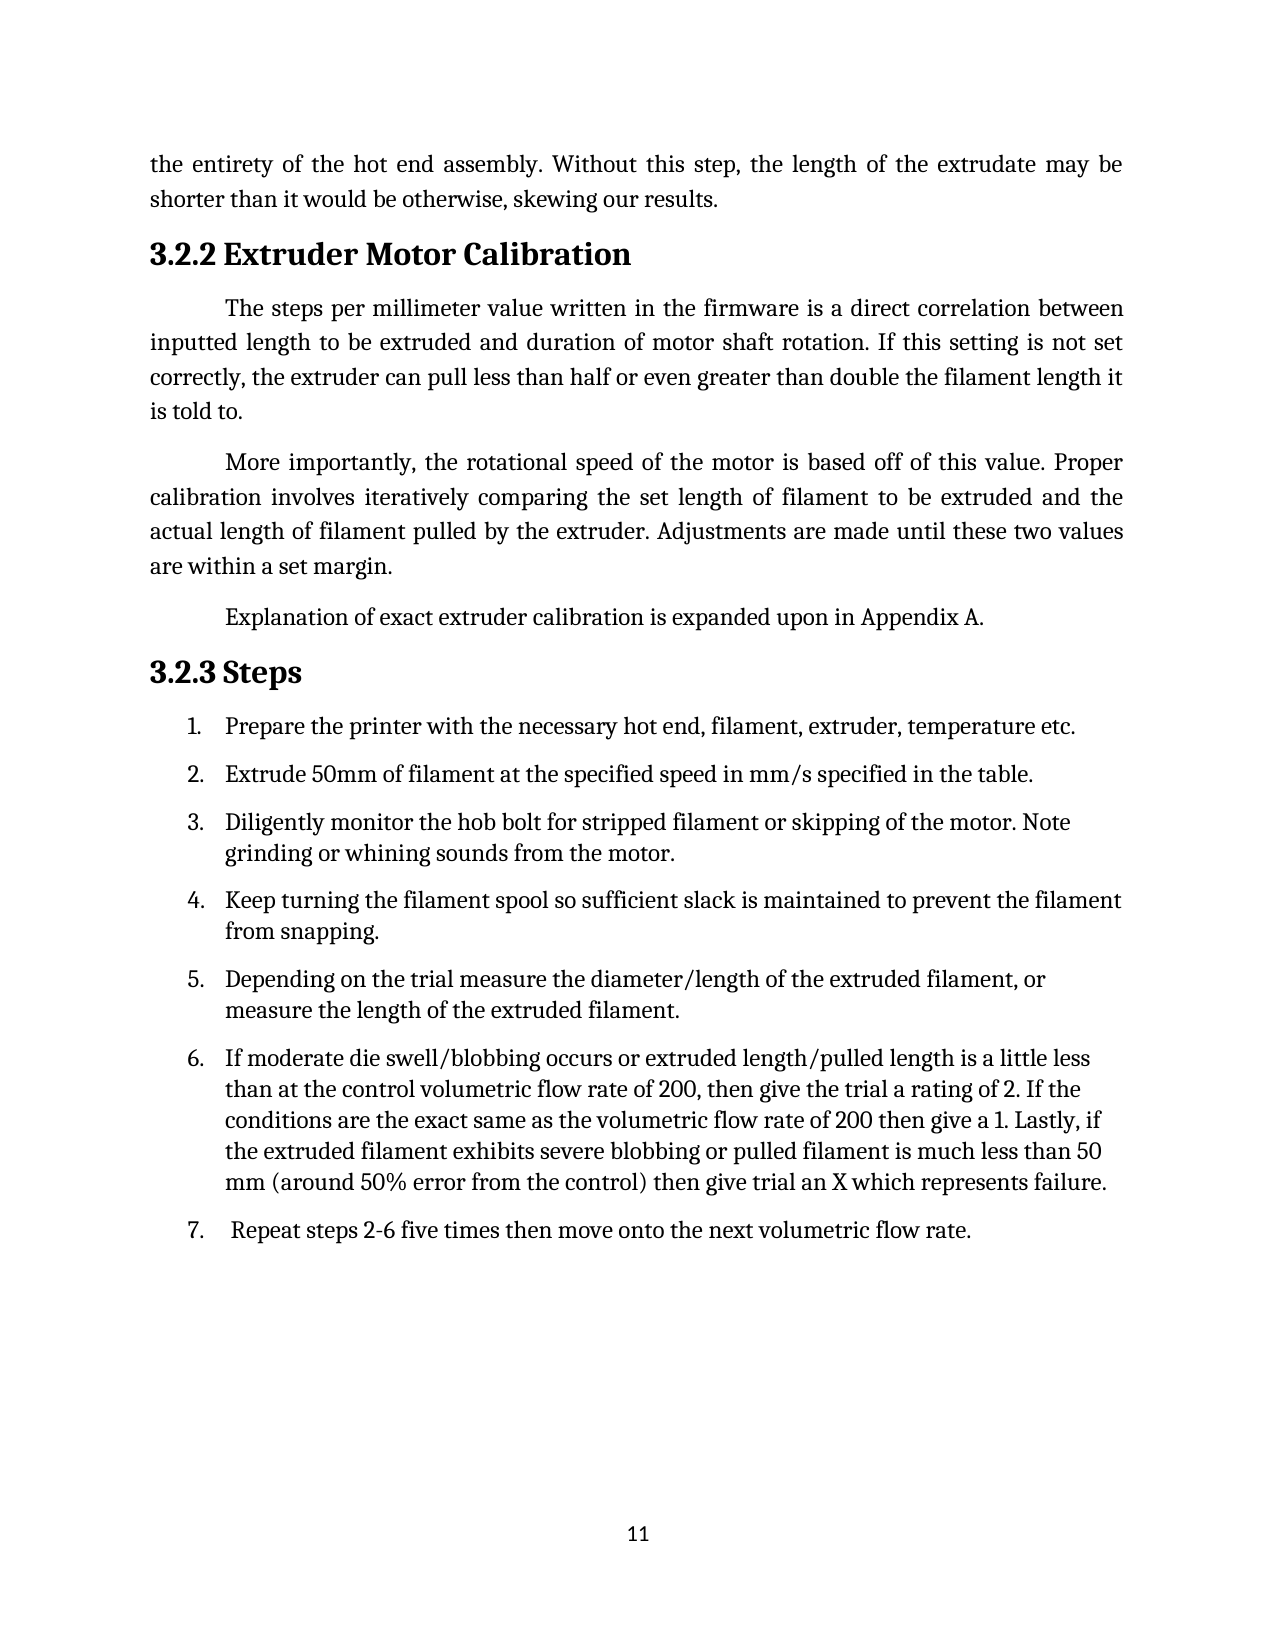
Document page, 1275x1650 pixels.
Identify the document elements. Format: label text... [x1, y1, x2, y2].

text The steps per millimeter value written in the firmware is a direct correlation between inputted length to be extruded and duration of motor shaft rotation. If this setting is not set correctly, the extruder can pull less than half or even greater than double the filament length it is told to. [150, 294, 1125, 426]
list Diligently monitor the hob bolt for stripped filament or skipping of the motor. Note grinding or whining sounds from the motor. [187, 807, 1125, 867]
list Prepare the printer with the necessary hot end, filament, extruder, temperature etc. [187, 712, 1125, 741]
list Keep turning the filament spool so sufficient slack is maintained to prevent the filament from snapping. [187, 886, 1125, 946]
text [150, 150, 1125, 213]
list Depending on the trial measure the diameter/length of the extruded filament, or measure the length of the extruded filament. [187, 965, 1125, 1025]
text 3.2.2 Extruder Motor Calibration [150, 236, 1125, 274]
text More importantly, the rotational speed of the motor is based off of this value. Proper calibration involves iteratively comparing the set length of filament to be extruded and the actual length of filament pulled by the extruder. Adjustments are made until these two values are within a set margin. [150, 448, 1125, 580]
list If moderate die swell/blobbing occurs or extruded length/pulled length is a little less than at the control volumetric flow rate of 200, then give the trial a rating of 2. If the conditions are the exact same as the volumetric flow rate of 200 then give a 1. Lastly, if the extruded filament exhibits severe blobbing or pulled filament is much less than 50 mm (around 50% error from the control) then give trial an X which represents failure. [187, 1044, 1125, 1197]
text Explanation of exact extruder calibration is expanded upon in Appendix A. [150, 603, 1125, 632]
list Repeat steps 2-6 five times then move onto the next volumetric flow rate. [187, 1216, 1125, 1244]
text 3.2.3 Steps [150, 654, 1125, 692]
list Extrude 50mm of filament at the specified speed in mm/s specified in the table. [187, 760, 1125, 788]
